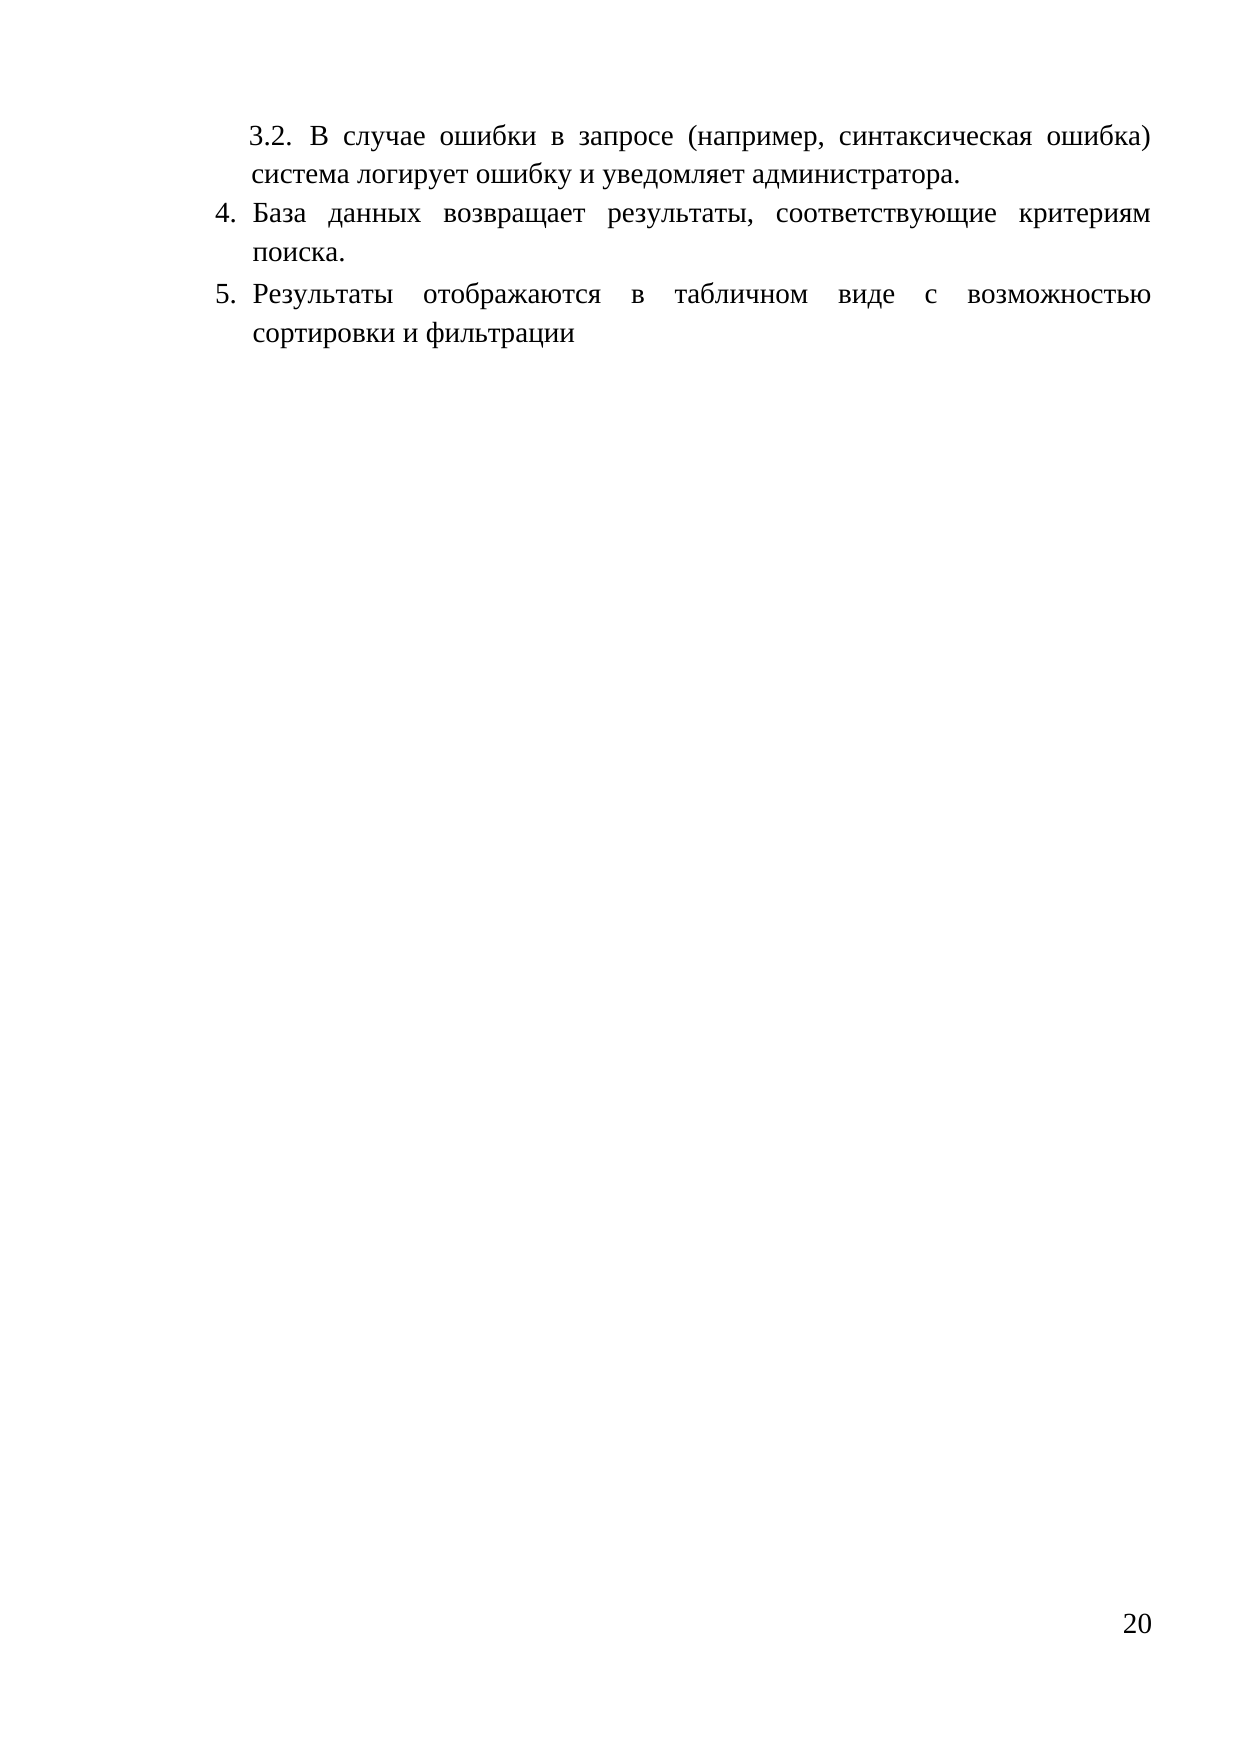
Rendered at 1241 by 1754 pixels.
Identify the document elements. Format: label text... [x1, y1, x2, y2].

list В случае ошибки в запросе (например, синтаксическая ошибка) система логирует ошибку и уведомляет администратора. [249, 118, 1152, 190]
list База данных возвращает результаты, соответствующие критериям поиска. [215, 195, 1152, 267]
list Результаты отображаются в табличном виде с возможностью сортировки и фильтрации [215, 276, 1152, 348]
